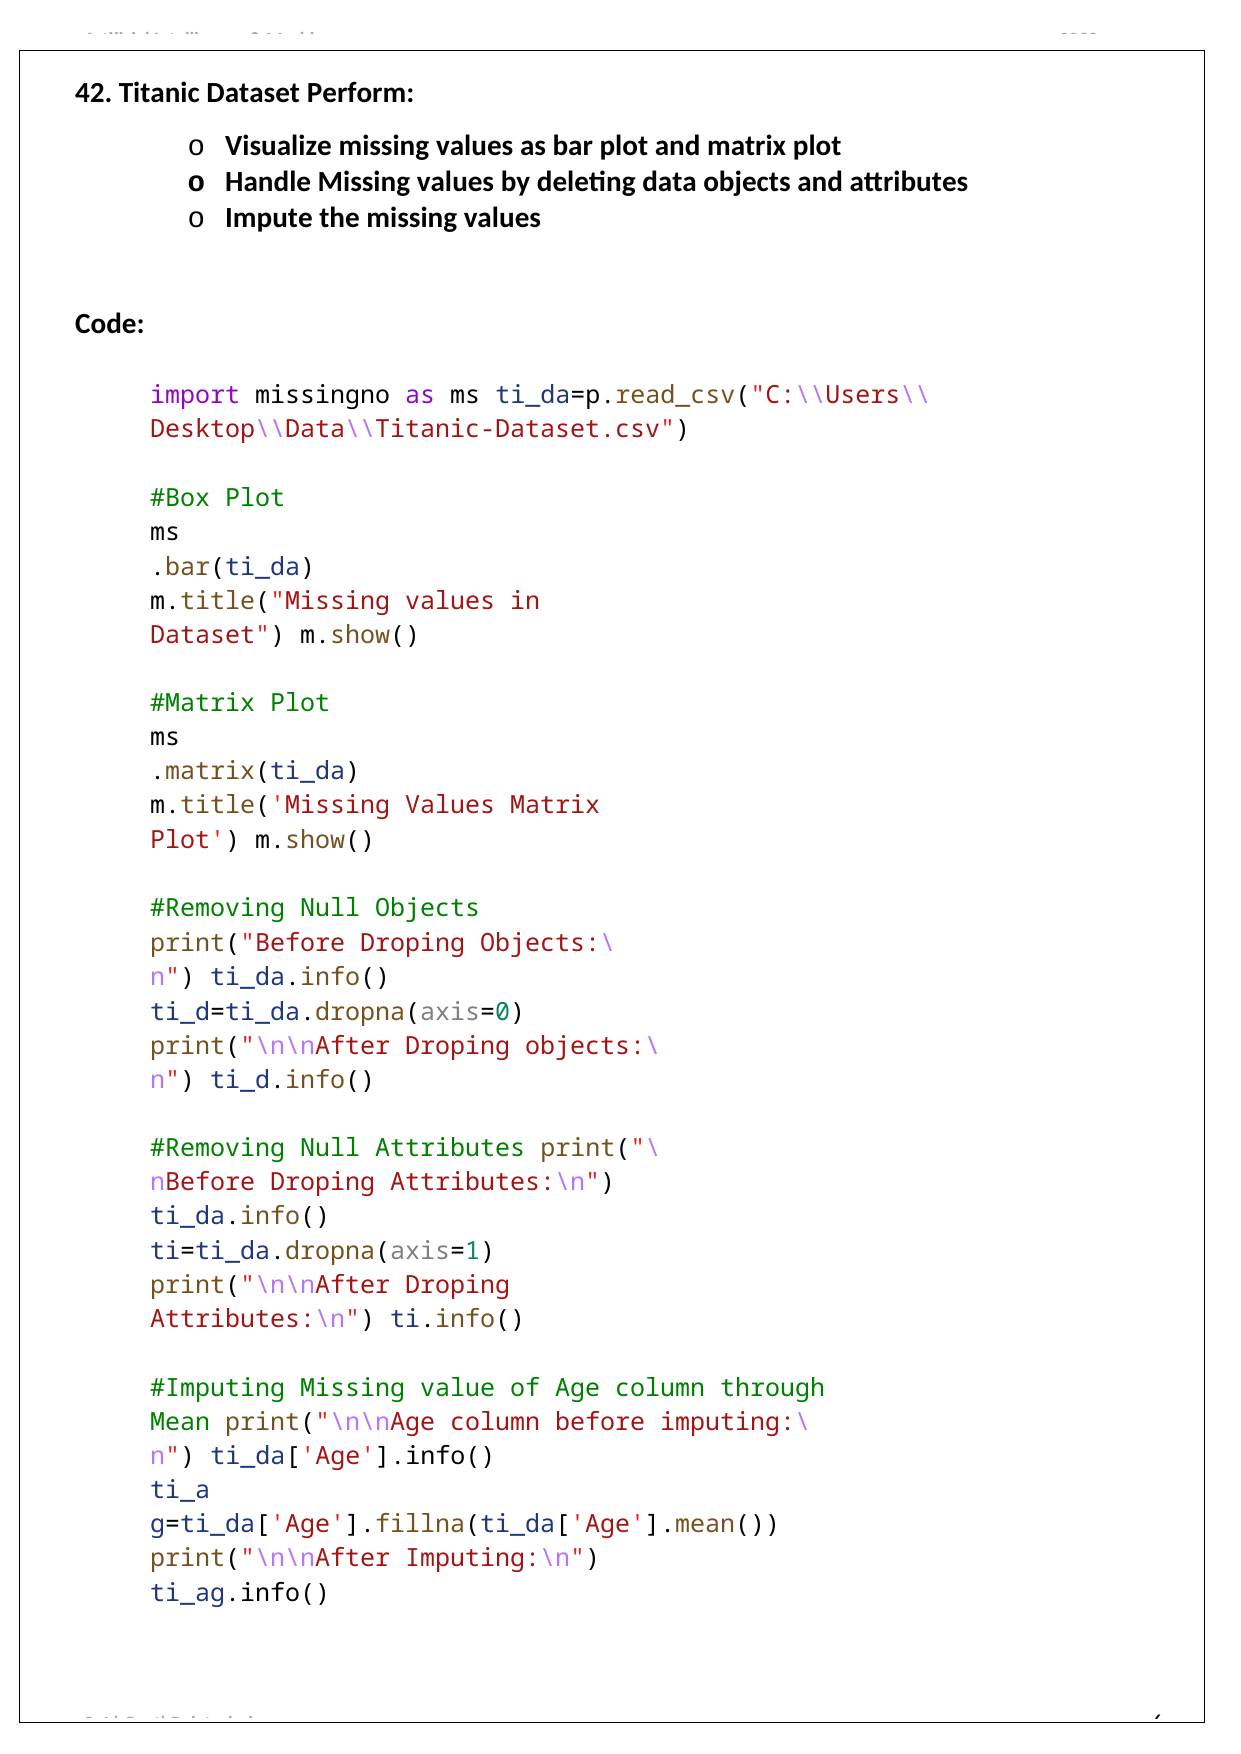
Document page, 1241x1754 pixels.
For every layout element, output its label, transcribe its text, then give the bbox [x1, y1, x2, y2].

text ti=ti_da.dropna(axis=1) [150, 1232, 1204, 1266]
text #Matrix Plot ms.matrix(ti_da) [150, 685, 372, 787]
text print("\n\nAfter Droping objects:\n") ti_d.info() [150, 1028, 660, 1096]
list Handle Missing values by deleting data objects and attributes [187, 163, 1204, 198]
text m.title('Missing Values Matrix Plot') m.show() [150, 787, 660, 856]
text import missingno as ms ti_da=p.read_csv("C:\\Users\\Desktop\\Data\\Titanic-Dataset.csv") [150, 377, 1044, 445]
text #Imputing Missing value of Age column through Mean print("\n\nAge column before imputing:\n") ti_da['Age'].info() ti_ag=ti_da['Age'].fillna(ti_da['Age'].mean()) print("\n\nAfter Imputing:\n") [150, 1369, 839, 1574]
text #Removing Null Objects print("Before Droping Objects:\n") ti_da.info() ti_d=ti_da.dropna(axis=0) [150, 890, 619, 1027]
subtitle Visualize missing values as bar plot and matrix plot [187, 127, 1204, 163]
text #Box Plot ms.bar(ti_da) [150, 479, 330, 582]
subtitle Impute the missing values [187, 198, 1204, 234]
text print("\n\nAfter Droping Attributes:\n") ti.info() [150, 1267, 702, 1335]
text m.title("Missing values in Dataset") m.show() [150, 582, 647, 651]
text ti_ag.info() [150, 1575, 1204, 1609]
list Titanic Dataset Perform: [75, 74, 1204, 110]
text Code: [75, 305, 1204, 340]
text #Removing Null Attributes print("\nBefore Droping Attributes:\n") ti_da.info() [150, 1130, 688, 1232]
